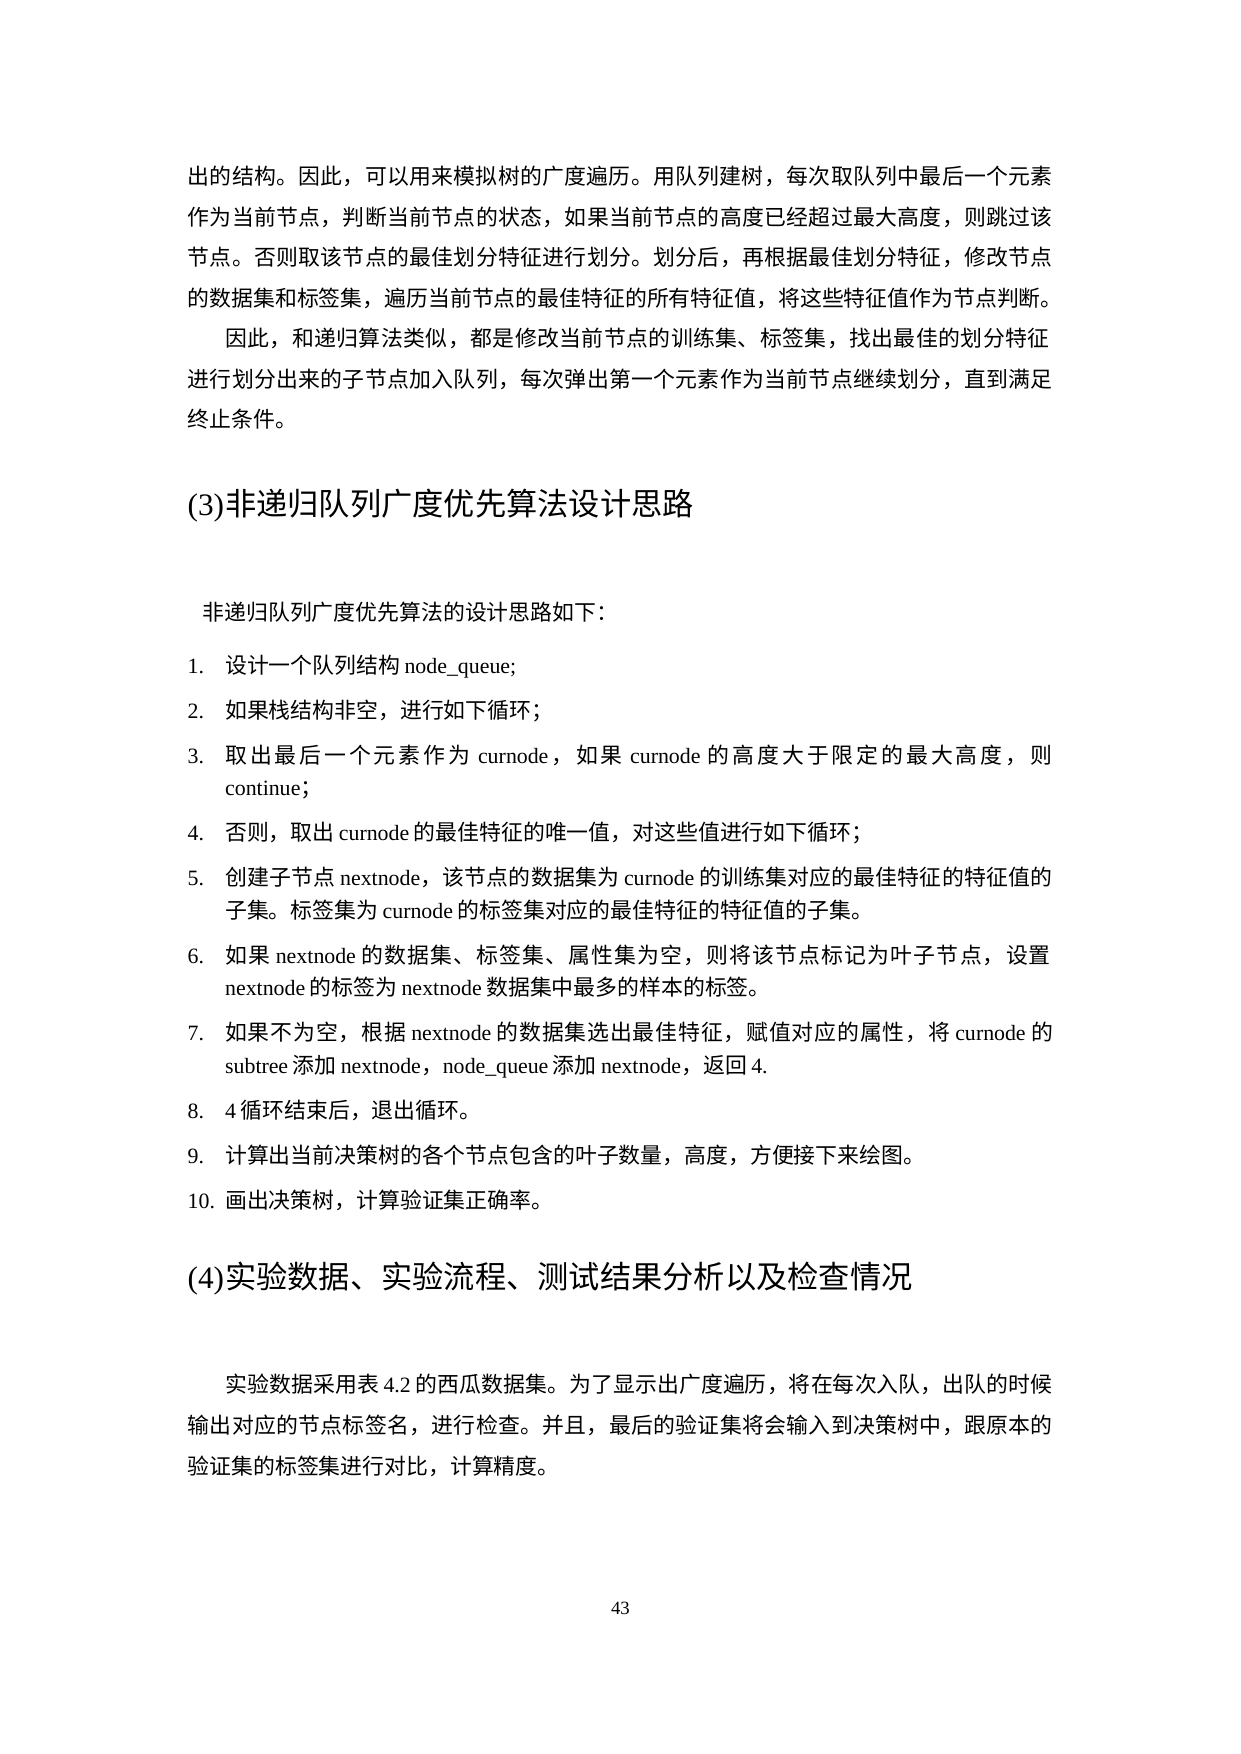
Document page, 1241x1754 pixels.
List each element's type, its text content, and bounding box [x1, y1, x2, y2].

list 计算出当前决策树的各个节点包含的叶子数量，高度，方便接下来绘图。 [187, 1137, 1053, 1170]
subtitle 实验数据、实验流程、测试结果分析以及检查情况 [187, 1242, 1053, 1307]
list 创建子节点nextnode，该节点的数据集为curnode的训练集对应的最佳特征的特征值的子集。标签集为curnode的标签集对应的最佳特征的特征值的子集。 [187, 860, 1053, 925]
list 设计一个队列结构node_queue; [187, 647, 1053, 680]
text 实验数据采用表4.2的西瓜数据集。为了显示出广度遍历，将在每次入队，出队的时候输出对应的节点标签名，进行检查。并且，最后的验证集将会输入到决策树中，跟原本的验证集的标签集进行对比，计算精度。 [187, 1367, 1053, 1481]
list 画出决策树，计算验证集正确率。 [187, 1182, 1053, 1215]
list 如果nextnode的数据集、标签集、属性集为空，则将该节点标记为叶子节点，设置nextnode的标签为nextnode数据集中最多的样本的标签。 [187, 937, 1053, 1002]
text 因此，和递归算法类似，都是修改当前节点的训练集、标签集，找出最佳的划分特征进行划分出来的子节点加入队列，每次弹出第一个元素作为当前节点继续划分，直到满足终止条件。 [187, 321, 1053, 434]
list 否则，取出curnode的最佳特征的唯一值，对这些值进行如下循环； [187, 815, 1053, 847]
list 如果栈结构非空，进行如下循环； [187, 692, 1053, 725]
subtitle 非递归队列广度优先算法设计思路 [187, 469, 1053, 534]
list 如果不为空，根据nextnode的数据集选出最佳特征，赋值对应的属性，将curnode的subtree添加nextnode，node_queue添加nextnode，返回4. [187, 1015, 1053, 1080]
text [187, 158, 1053, 313]
text 非递归队列广度优先算法的设计思路如下： [187, 594, 1053, 627]
list 取出最后一个元素作为curnode，如果curnode的高度大于限定的最大高度，则continue； [187, 737, 1053, 802]
list 4循环结束后，退出循环。 [187, 1092, 1053, 1125]
